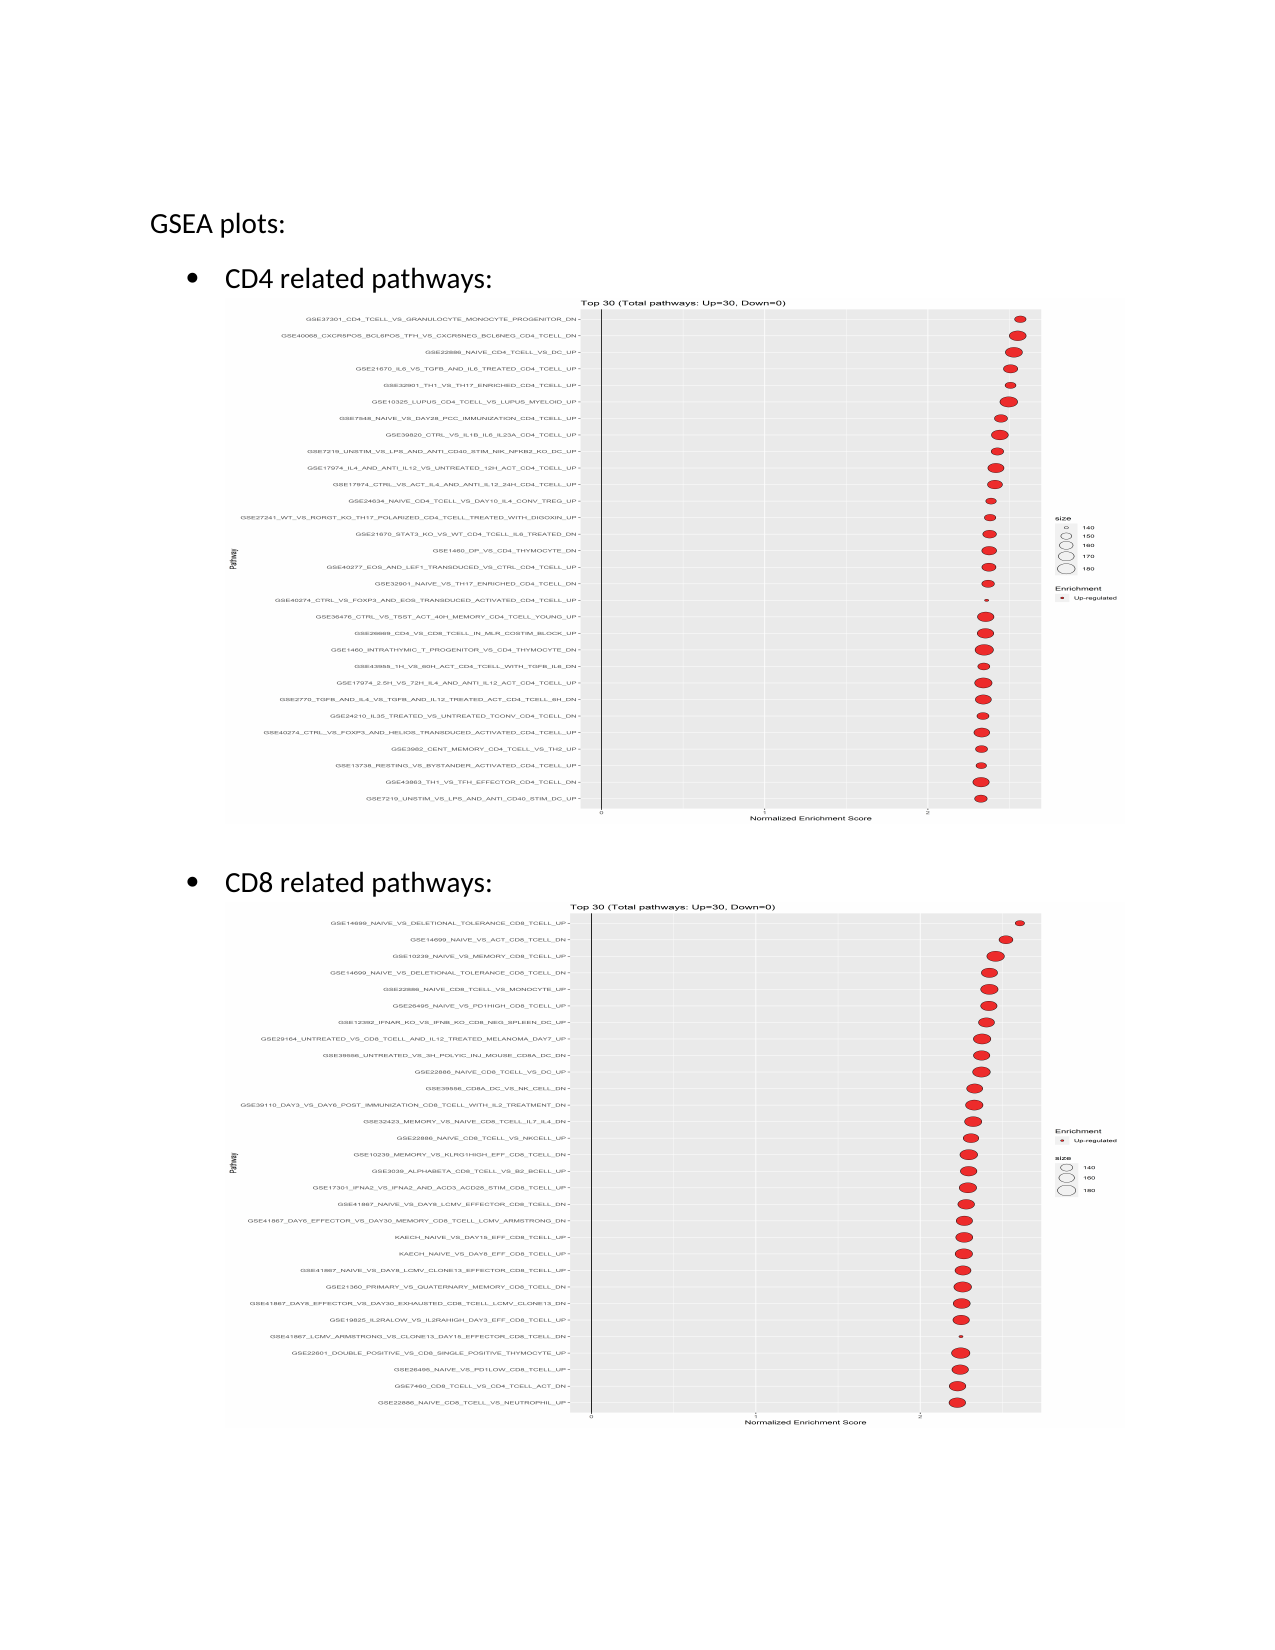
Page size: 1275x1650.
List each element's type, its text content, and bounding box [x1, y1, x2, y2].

list CD4 related pathways: [187, 260, 1125, 296]
list CD8 related pathways: [187, 864, 1125, 900]
text GSEA plots: [150, 205, 1125, 241]
